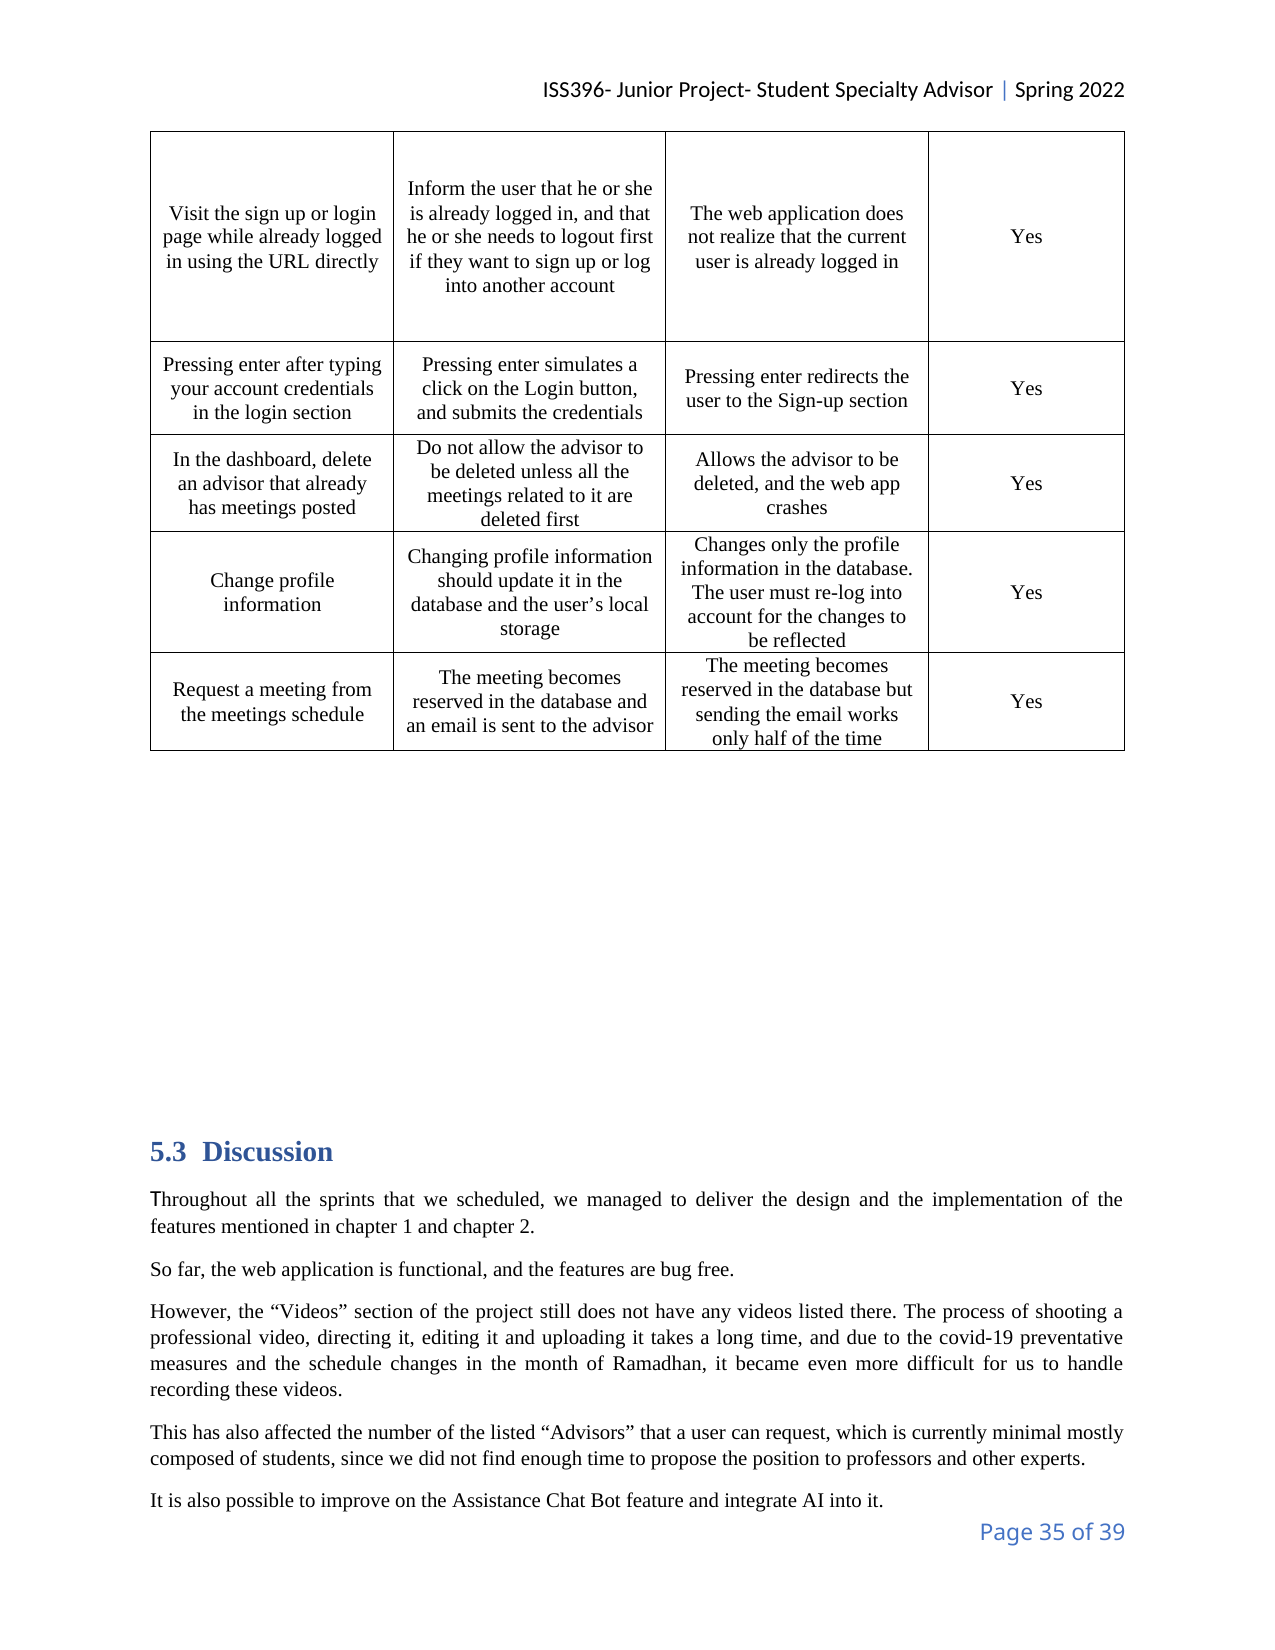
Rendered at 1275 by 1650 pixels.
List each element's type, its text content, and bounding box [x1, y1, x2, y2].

text So far, the web application is functional, and the features are bug free. [150, 1257, 1125, 1281]
table_cell Yes [929, 653, 1124, 749]
table_cell Yes [929, 435, 1124, 531]
table_cell Pressing enter after typing your account credentials in the login section [151, 342, 393, 434]
table_cell Request a meeting from the meetings schedule [151, 653, 393, 749]
table_cell Yes [929, 532, 1124, 652]
table_cell Do not allow the advisor to be deleted unless all the meetings related to it are deleted first [394, 435, 665, 531]
text However, the “Videos” section of the project still does not have any videos listed there. The process of shooting a professional video, directing it, editing it and uploading it takes a long time, and due to the covid-19 preventative measures and the schedule changes in the month of Ramadhan, it became even more difficult for us to handle recording these videos. [150, 1299, 1125, 1401]
table_cell The web application does not realize that the current user is already logged in [666, 132, 928, 341]
table_cell Visit the sign up or login page while already logged in using the URL directly [151, 132, 393, 341]
table_cell Changes only the profile information in the database. The user must re-log into account for the changes to be reflected [666, 532, 928, 652]
table_cell Pressing enter simulates a click on the Login button, and submits the credentials [394, 342, 665, 434]
table_cell Inform the user that he or she is already logged in, and that he or she needs to logout first if they want to sign up or log into another account [394, 132, 665, 341]
subtitle Discussion [150, 1134, 1125, 1167]
table_cell Change profile information [151, 532, 393, 652]
text Throughout all the sprints that we scheduled, we managed to deliver the design and the implementation of the features mentioned in chapter 1 and chapter 2. [150, 1184, 1125, 1238]
table_cell Pressing enter redirects the user to the Sign-up section [666, 342, 928, 434]
table_cell Yes [929, 132, 1124, 341]
table_cell Changing profile information should update it in the database and the user’s local storage [394, 532, 665, 652]
text This has also affected the number of the listed “Advisors” that a user can request, which is currently minimal mostly composed of students, since we did not find enough time to propose the position to professors and other experts. [150, 1420, 1125, 1470]
table_cell Yes [929, 342, 1124, 434]
table_cell The meeting becomes reserved in the database but sending the email works only half of the time [666, 653, 928, 749]
text It is also possible to improve on the Assistance Chat Bot feature and integrate AI into it. [150, 1488, 1125, 1512]
table_cell Allows the advisor to be deleted, and the web app crashes [666, 435, 928, 531]
table_cell The meeting becomes reserved in the database and an email is sent to the advisor [394, 653, 665, 749]
table_cell In the dashboard, delete an advisor that already has meetings posted [151, 435, 393, 531]
